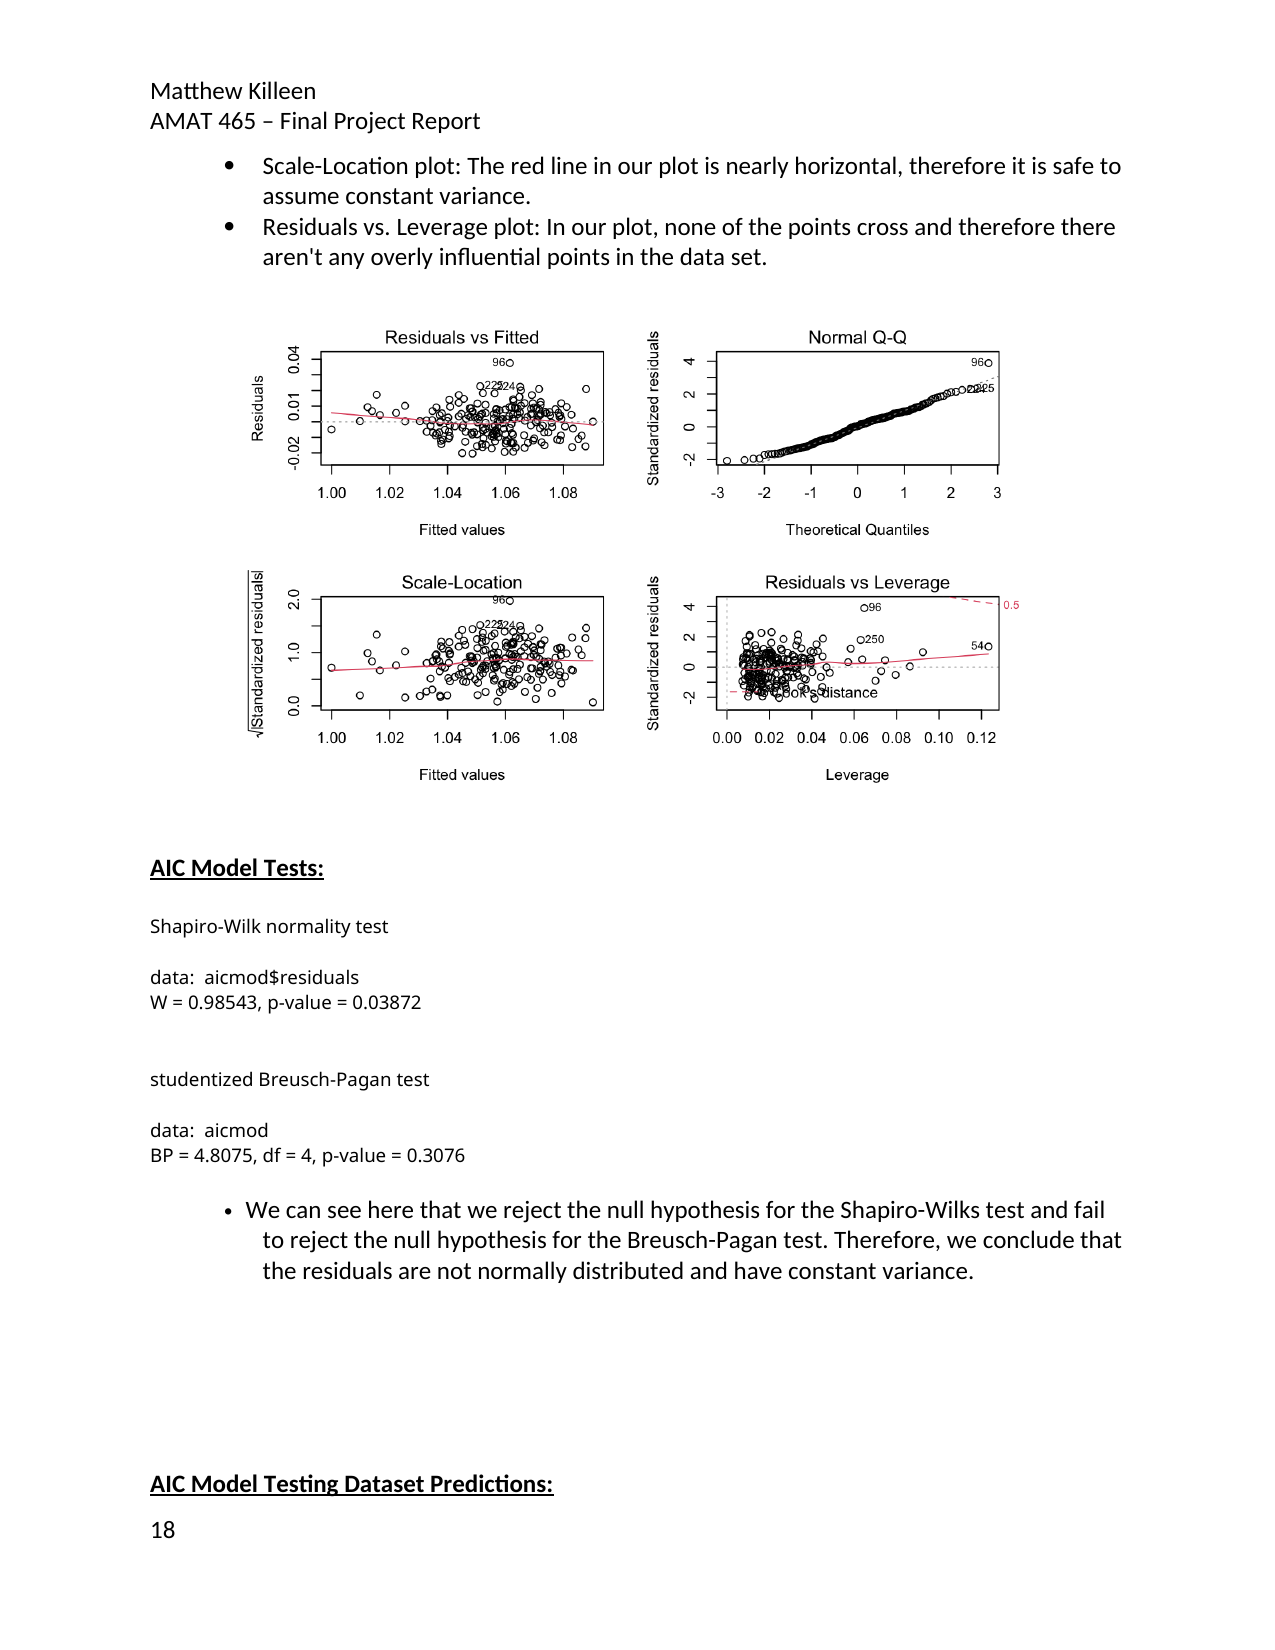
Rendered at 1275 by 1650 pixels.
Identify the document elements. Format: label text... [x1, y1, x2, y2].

text data: aicmod$residuals [150, 964, 1125, 989]
list We can see here that we reject the null hypothesis for the Shapiro-Wilks test and fail to reject the null hypothesis for the Breusch-Pagan test. Therefore, we conclude that the residuals are not normally distributed and have constant variance. [225, 1194, 1125, 1285]
text BP = 4.8075, df = 4, p-value = 0.3076 [150, 1143, 1125, 1168]
text Shapiro-Wilk normality test [150, 913, 1125, 938]
text studentized Breusch-Pagan test [150, 1066, 1125, 1092]
list Scale-Location plot: The red line in our plot is nearly horizontal, therefore it is safe to assume constant variance. [225, 150, 1125, 211]
text data: aicmod [150, 1117, 1125, 1143]
picture [246, 313, 1037, 803]
text W = 0.98543, p-value = 0.03872 [150, 989, 1125, 1015]
list Residuals vs. Leverage plot: In our plot, none of the points cross and therefore there aren't any overly influential points in the data set. [225, 211, 1125, 272]
text AIC Model Tests: [150, 852, 1125, 882]
text AIC Model Testing Dataset Predictions: [150, 1468, 1125, 1499]
